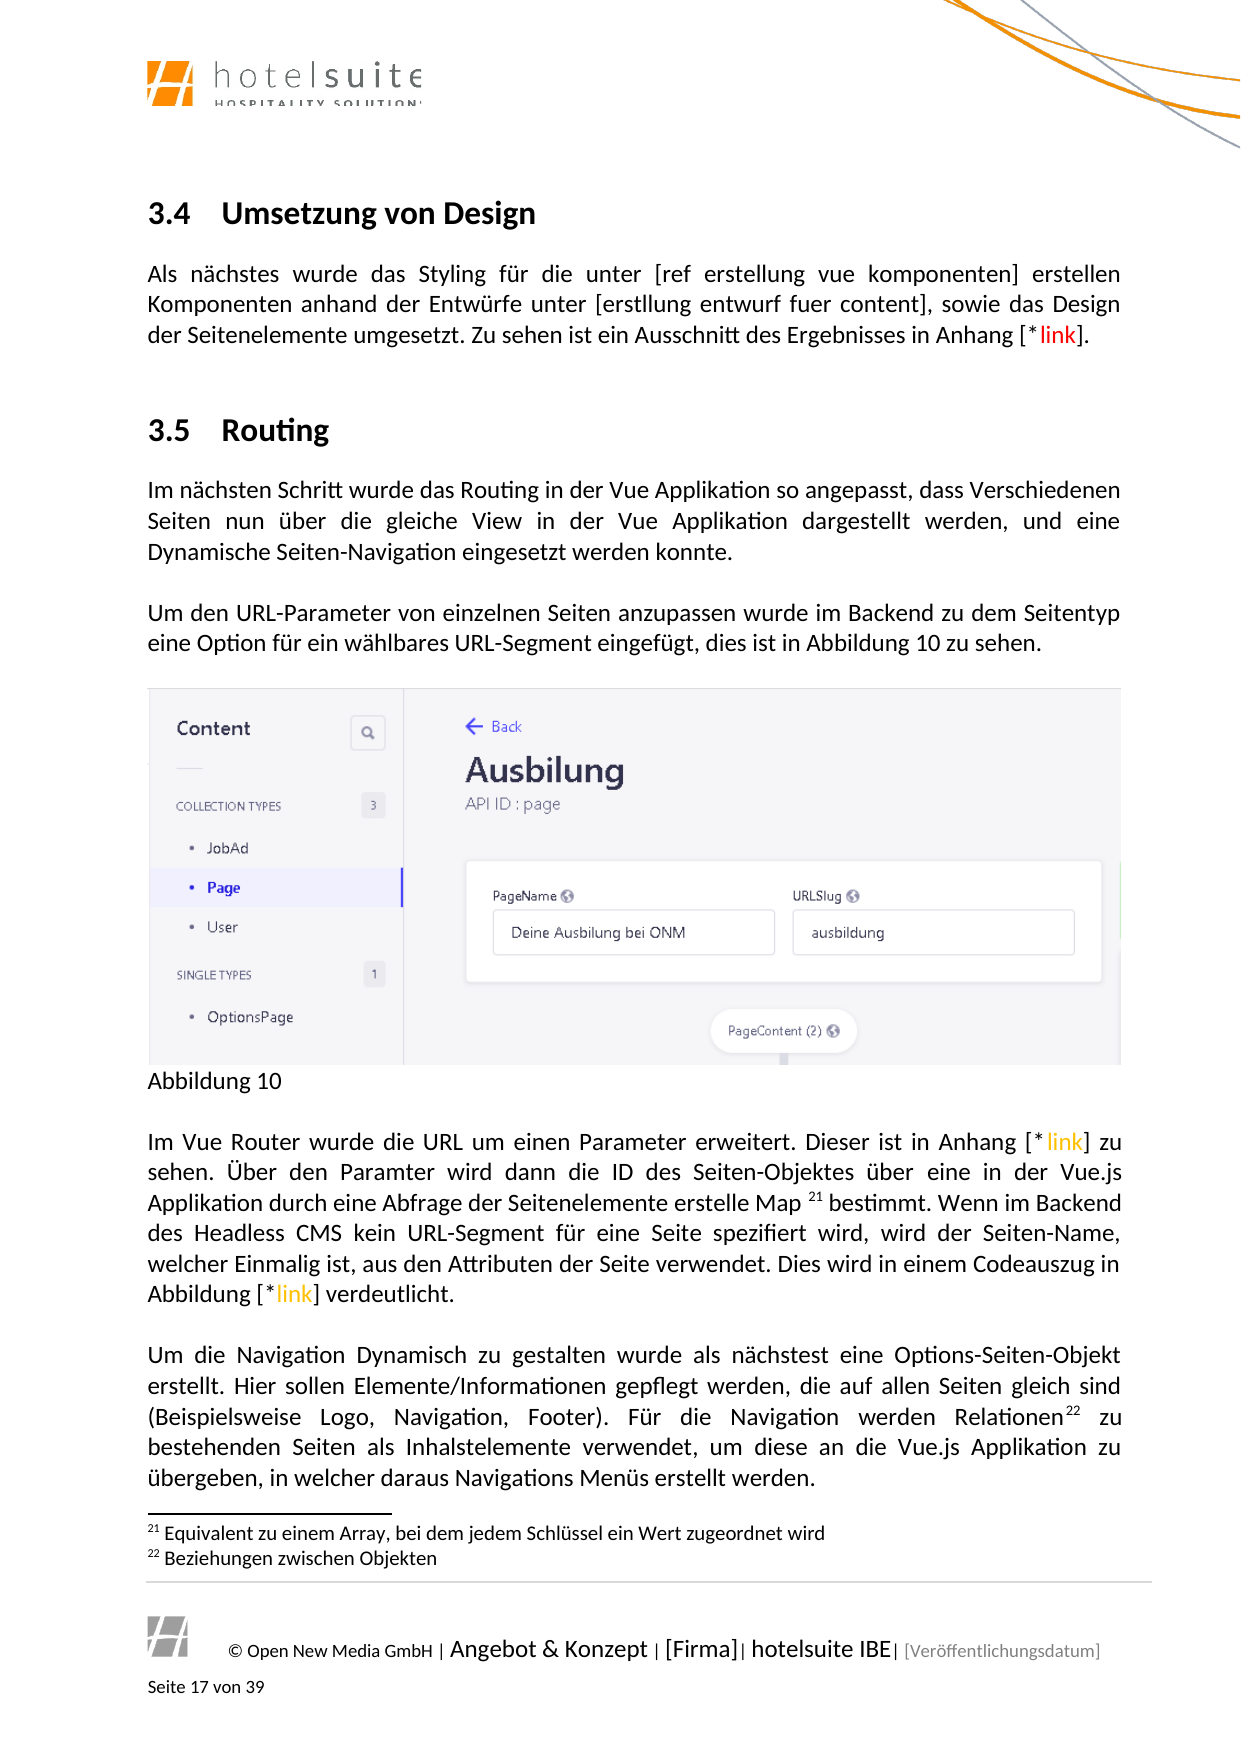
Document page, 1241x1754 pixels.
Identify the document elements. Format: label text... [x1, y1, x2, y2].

text Im nächsten Schritt wurde das Routing in der Vue Applikation so angepasst, dass Verschiedenen Seiten nun über die gleiche View in der Vue Applikation dargestellt werden, und eine Dynamische Seiten-Navigation eingesetzt werden konnte. [147, 475, 1122, 566]
text Im Vue Router wurde die URL um einen Parameter erweitert. Dieser ist in Anhang [*link] zu sehen. Über den Paramter wird dann die ID des Seiten-Objektes über eine in der Vue.js Applikation durch eine Abfrage der Seitenelemente erstelle Map bestimmt. Wenn im Backend des Headless CMS kein URL-Segment für eine Seite spezifiert wird, wird der Seiten-Name, welcher Einmalig ist, aus den Attributen der Seite verwendet. Dies wird in einem Codeauszug in Abbildung [*link] verdeutlicht. [147, 1126, 1122, 1309]
picture [810, 0, 1241, 171]
picture [146, 61, 422, 106]
subtitle Routing [148, 409, 1122, 450]
subtitle Umsetzung von Design [148, 192, 1122, 233]
picture [147, 688, 1121, 1065]
text Um die Navigation Dynamisch zu gestalten wurde als nächstest eine Options-Seiten-Objekt erstellt. Hier sollen Elemente/Informationen gepflegt werden, die auf allen Seiten gleich sind (Beispielsweise Logo, Navigation, Footer). Für die Navigation werden Relationen zu bestehenden Seiten als Inhalstelemente verwendet, um diese an die Vue.js Applikation zu übergeben, in welcher daraus Navigations Menüs erstellt werden. [147, 1340, 1122, 1492]
text Abbildung 10 [147, 1065, 1122, 1096]
text Als nächstes wurde das Styling für die unter [ref erstellung vue komponenten] erstellen Komponenten anhand der Entwürfe unter [erstllung entwurf fuer content], sowie das Design der Seitenelemente umgesetzt. Zu sehen ist ein Ausschnitt des Ergebnisses in Anhang [*link]. [147, 258, 1122, 349]
text Um den URL-Parameter von einzelnen Seiten anzupassen wurde im Backend zu dem Seitentyp eine Option für ein wählbares URL-Segment eingefügt, dies ist in Abbildung 10 zu sehen. [147, 597, 1122, 658]
